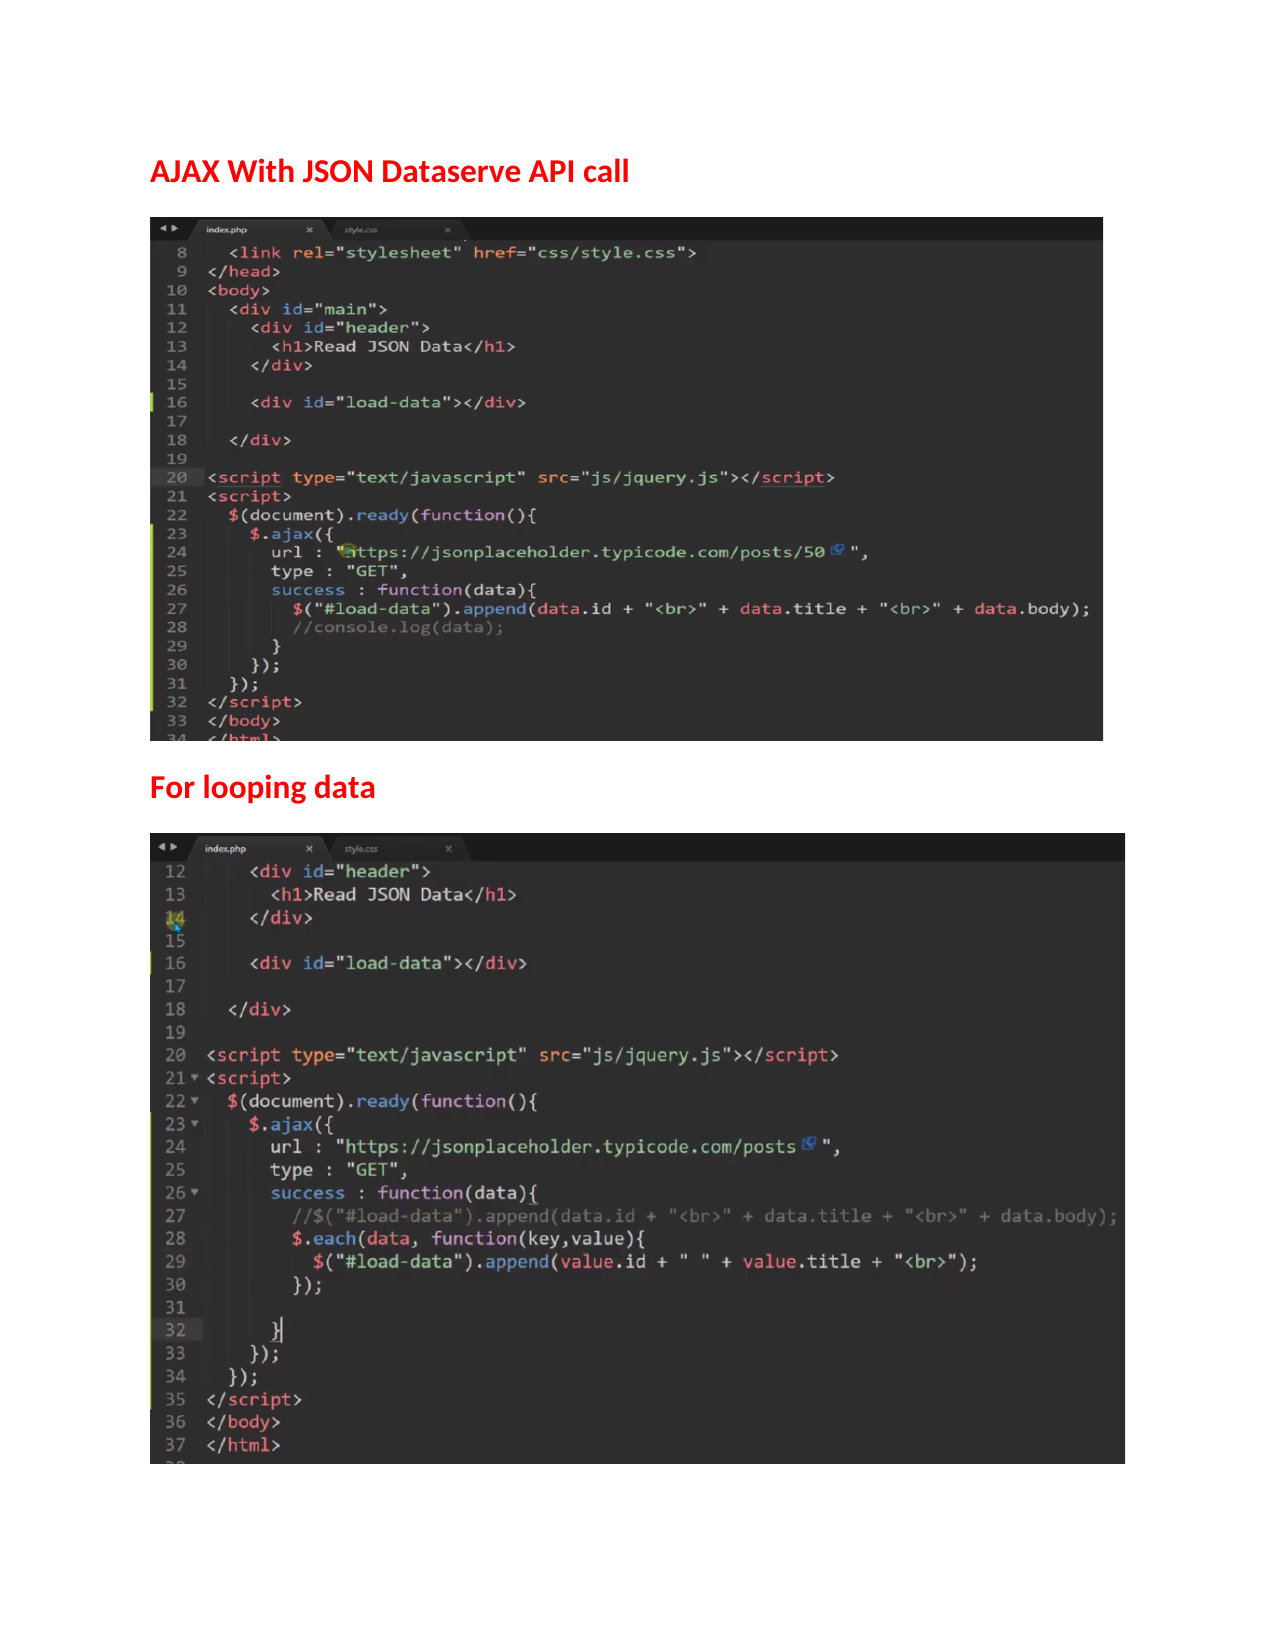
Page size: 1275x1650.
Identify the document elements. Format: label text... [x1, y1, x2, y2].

picture [150, 217, 1104, 741]
text For looping data [150, 766, 1125, 807]
picture [150, 833, 1125, 1464]
text AJAX With JSON Dataserve API call [150, 150, 1125, 191]
